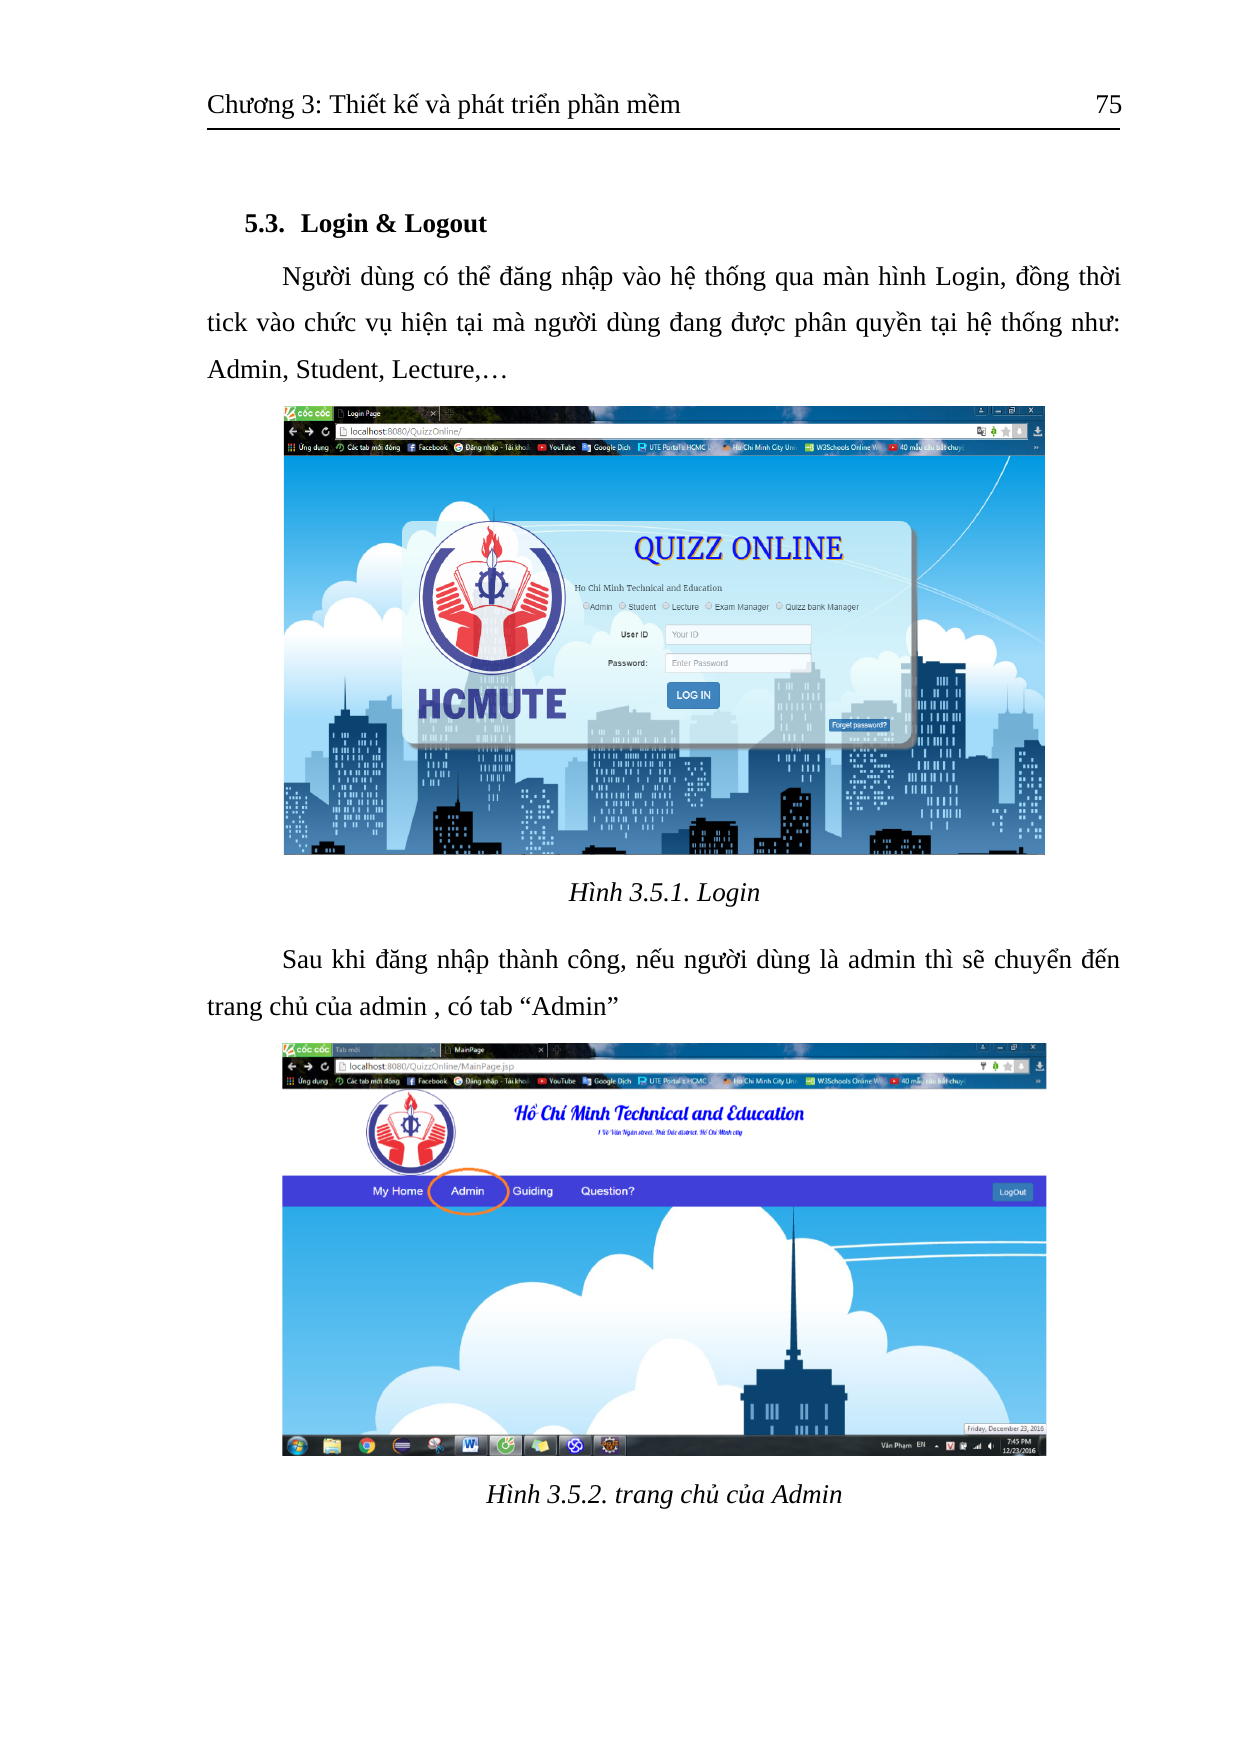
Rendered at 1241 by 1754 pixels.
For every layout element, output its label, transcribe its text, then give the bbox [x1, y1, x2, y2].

text Hình 3.5.1. Login [207, 876, 1122, 907]
picture [283, 480, 1045, 855]
subtitle Login & Logout [244, 207, 1122, 238]
text Hình 3.5.2. trang chủ của Admin [207, 1478, 1122, 1509]
picture [283, 406, 1045, 456]
text Sau khi đăng nhập thành công, nếu người dùng là admin thì sẽ chuyển đến trang chủ của admin , có tab “Admin” [207, 943, 1122, 1021]
picture [282, 1043, 1047, 1456]
text Người dùng có thể đăng nhập vào hệ thống qua màn hình Login, đồng thời tick vào chức vụ hiện tại mà người dùng đang được phân quyền tại hệ thống như: Admin, Student, Lecture,… [207, 260, 1122, 384]
